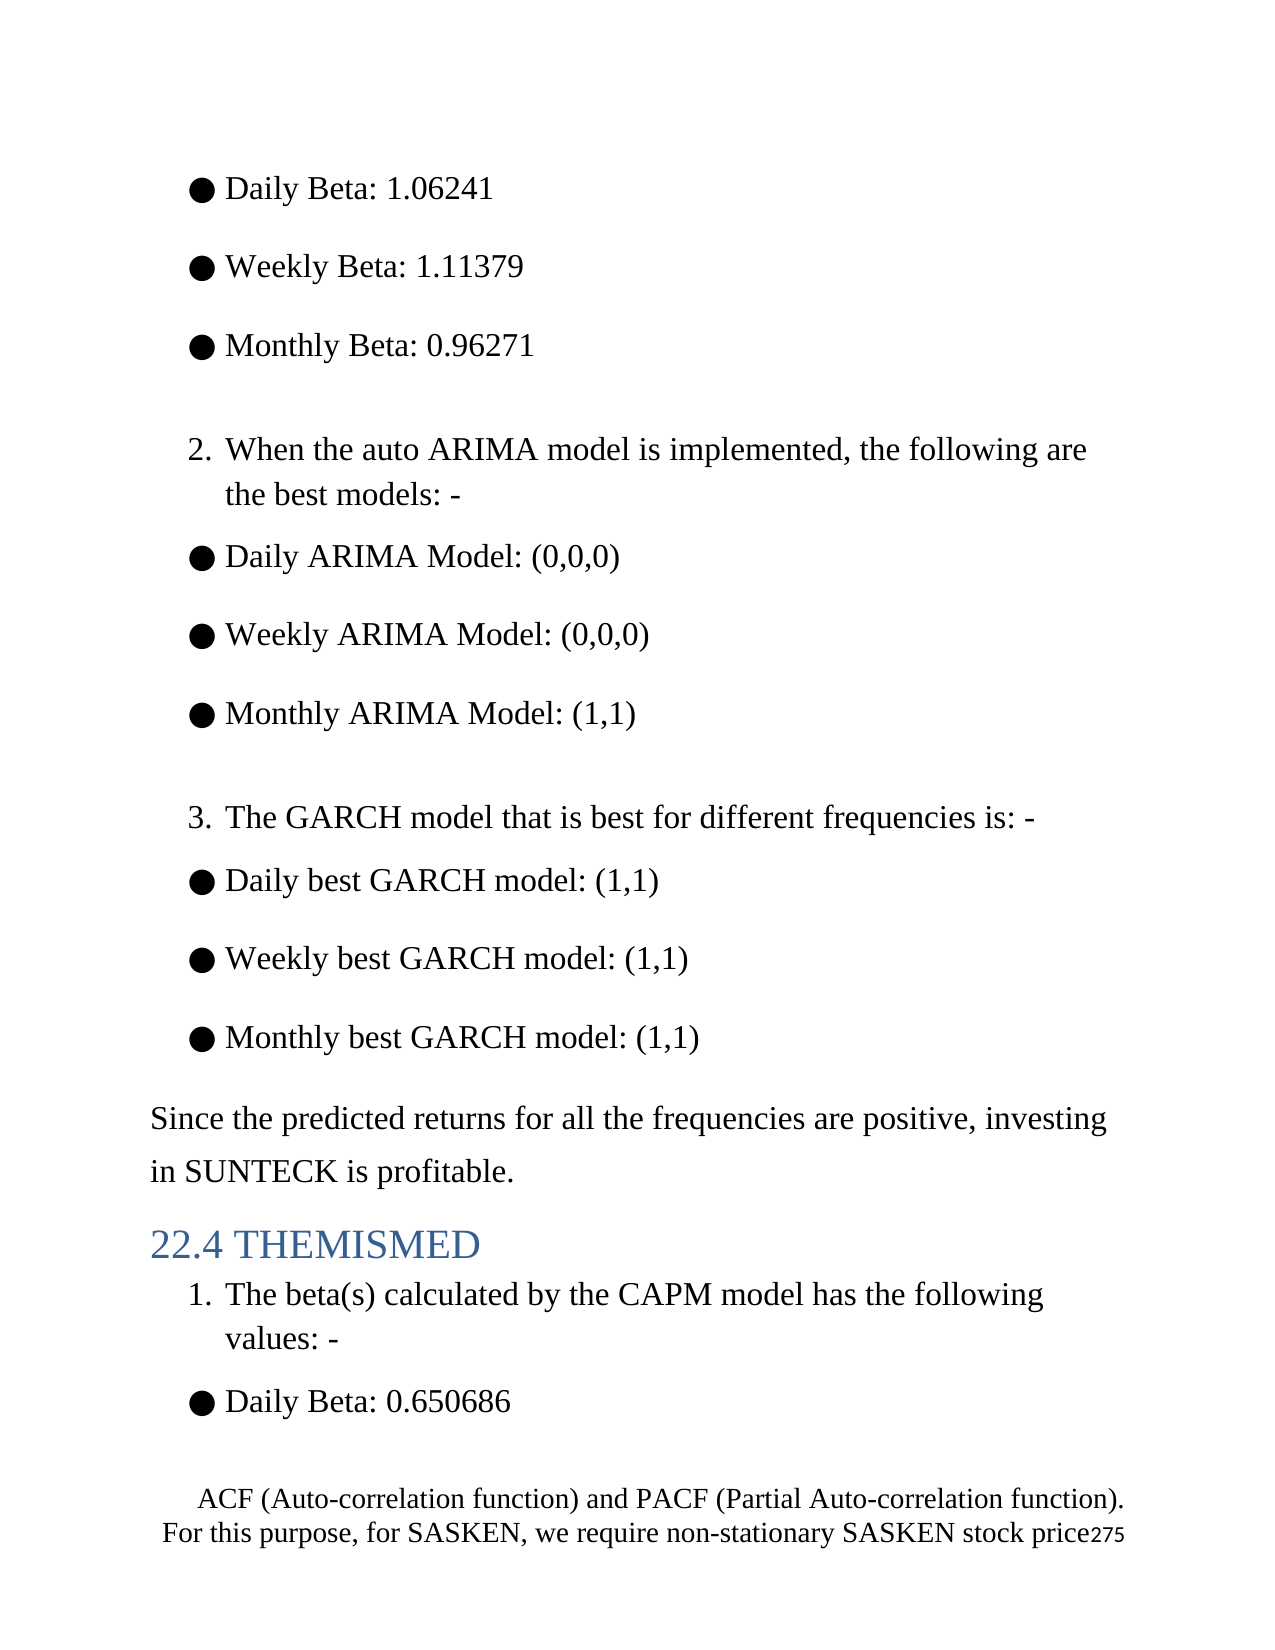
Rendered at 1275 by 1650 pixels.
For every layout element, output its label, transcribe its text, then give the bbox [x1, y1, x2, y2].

text Since the predicted returns for all the frequencies are positive, investing in SUNTECK is profitable. [150, 1098, 1125, 1191]
list When the auto ARIMA model is implemented, the following are the best models: - [187, 430, 1125, 512]
list Weekly Beta: 1.11379 [187, 228, 1125, 297]
list Weekly best GARCH model: (1,1) [187, 920, 1125, 988]
list The GARCH model that is best for different frequencies is: - [187, 797, 1125, 836]
list Daily best GARCH model: (1,1) [187, 842, 1125, 910]
subtitle 22.4 THEMISMED [150, 1219, 1125, 1267]
list Monthly best GARCH model: (1,1) [187, 999, 1125, 1067]
list Daily Beta: 0.650686 [187, 1363, 1125, 1431]
list Weekly ARIMA Model: (0,0,0) [187, 596, 1125, 665]
list The beta(s) calculated by the CAPM model has the following values: - [187, 1274, 1125, 1357]
list Monthly ARIMA Model: (1,1) [187, 675, 1125, 743]
list Daily ARIMA Model: (0,0,0) [187, 518, 1125, 586]
list Monthly Beta: 0.96271 [187, 307, 1125, 375]
list Daily Beta: 1.06241 [187, 150, 1125, 218]
